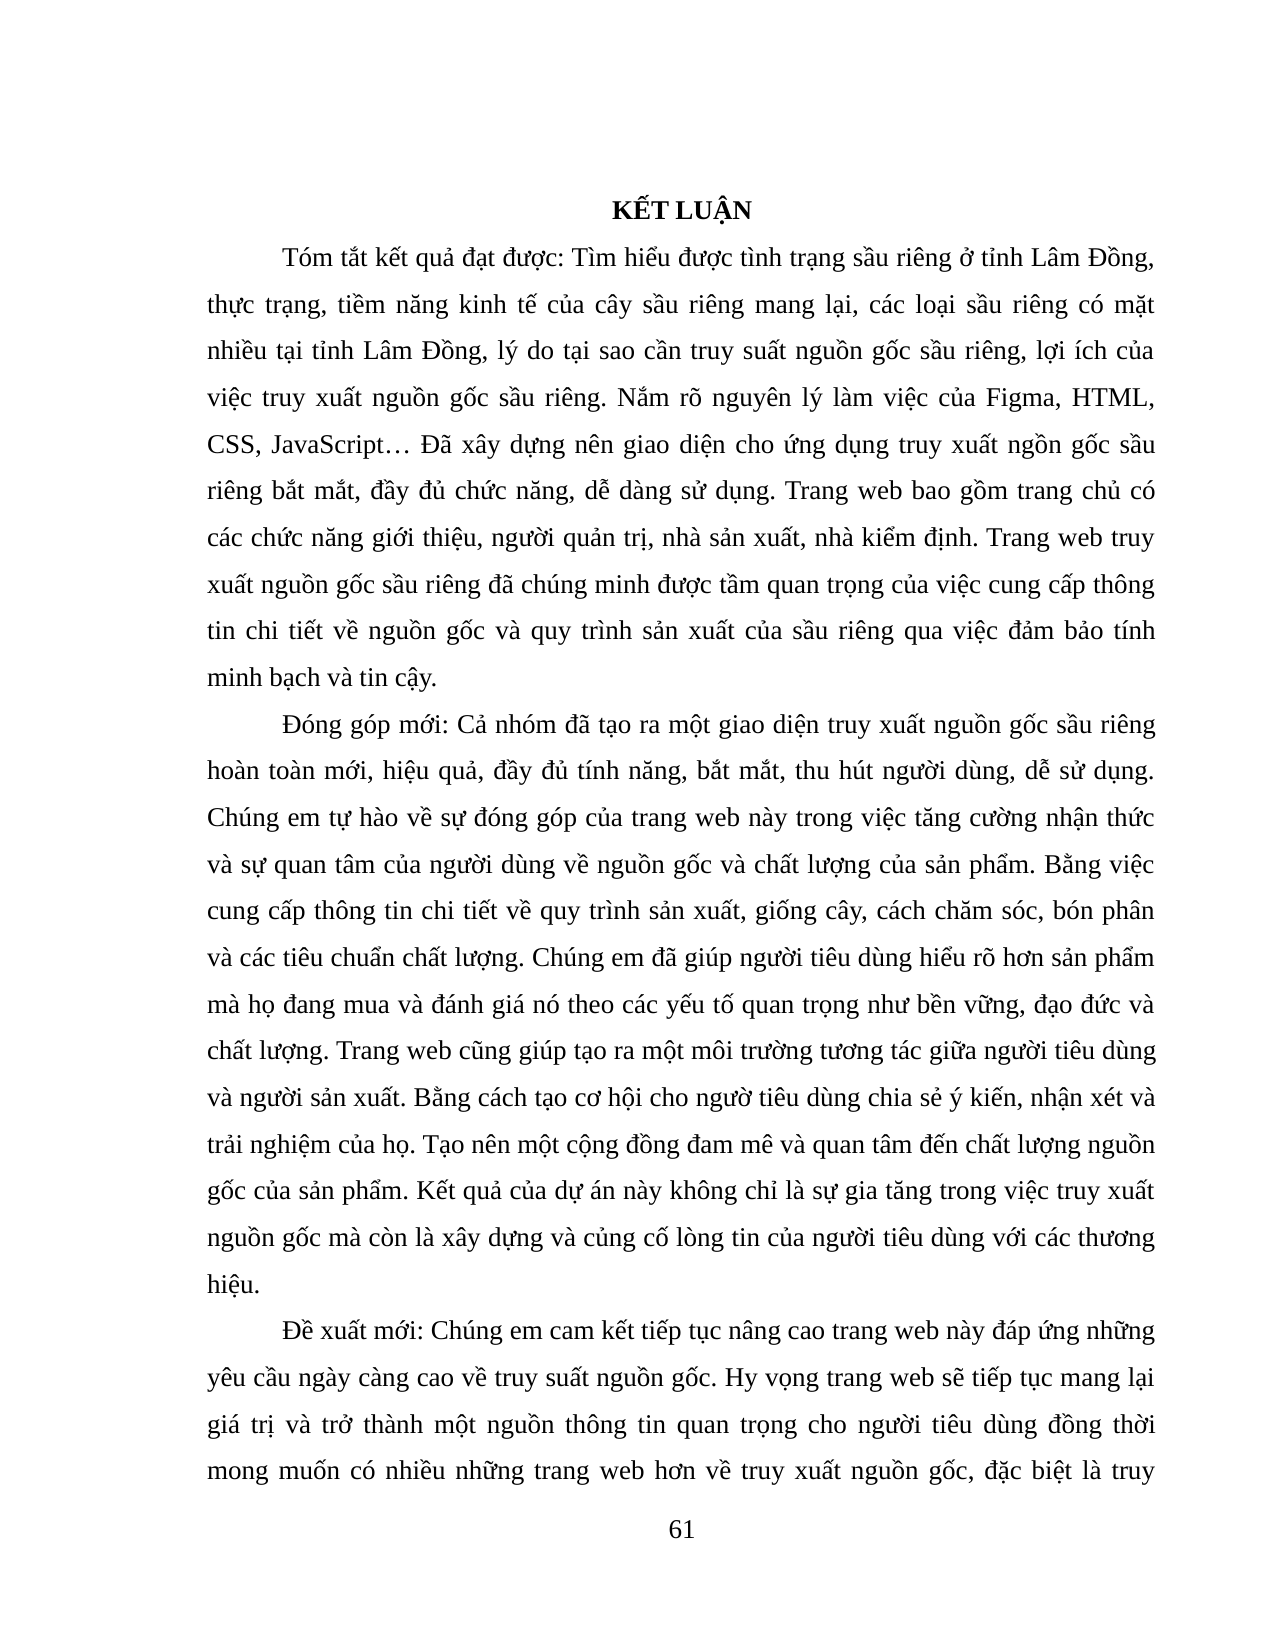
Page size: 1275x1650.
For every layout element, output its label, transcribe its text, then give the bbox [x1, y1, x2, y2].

subtitle KẾT LUẬN [207, 194, 1157, 226]
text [207, 1314, 1157, 1486]
text Tóm tắt kết quả đạt được: Tìm hiểu được tình trạng sầu riêng ở tỉnh Lâm Đồng, thực trạng, tiềm năng kinh tế của cây sầu riêng mang lại, các loại sầu riêng có mặt nhiều tại tỉnh Lâm Đồng, lý do tại sao cần truy suất nguồn gốc sầu riêng, lợi ích của việc truy xuất nguồn gốc sầu riêng. Nắm rõ nguyên lý làm việc của Figma, HTML, CSS, JavaScript… Đã xây dựng nên giao diện cho ứng dụng truy xuất ngồn gốc sầu riêng bắt mắt, đầy đủ chức năng, dễ dàng sử dụng. Trang web bao gồm trang chủ có các chức năng giới thiệu, người quản trị, nhà sản xuất, nhà kiểm định. Trang web truy xuất nguồn gốc sầu riêng đã chúng minh được tầm quan trọng của việc cung cấp thông tin chi tiết về nguồn gốc và quy trình sản xuất của sầu riêng qua việc đảm bảo tính minh bạch và tin cậy. [207, 241, 1157, 692]
text Đóng góp mới: Cả nhóm đã tạo ra một giao diện truy xuất nguồn gốc sầu riêng hoàn toàn mới, hiệu quả, đầy đủ tính năng, bắt mắt, thu hút người dùng, dễ sử dụng. Chúng em tự hào về sự đóng góp của trang web này trong việc tăng cường nhận thức và sự quan tâm của người dùng về nguồn gốc và chất lượng của sản phẩm. Bằng việc cung cấp thông tin chi tiết về quy trình sản xuất, giống cây, cách chăm sóc, bón phân và các tiêu chuẩn chất lượng. Chúng em đã giúp người tiêu dùng hiểu rõ hơn sản phẩm mà họ đang mua và đánh giá nó theo các yếu tố quan trọng như bền vững, đạo đức và chất lượng. Trang web cũng giúp tạo ra một môi trường tương tác giữa người tiêu dùng và người sản xuất. Bằng cách tạo cơ hội cho ngườ tiêu dùng chia sẻ ý kiến, nhận xét và trải nghiệm của họ. Tạo nên một cộng đồng đam mê và quan tâm đến chất lượng nguồn gốc của sản phẩm. Kết quả của dự án này không chỉ là sự gia tăng trong việc truy xuất nguồn gốc mà còn là xây dựng và củng cố lòng tin của người tiêu dùng với các thương hiệu. [207, 708, 1157, 1299]
